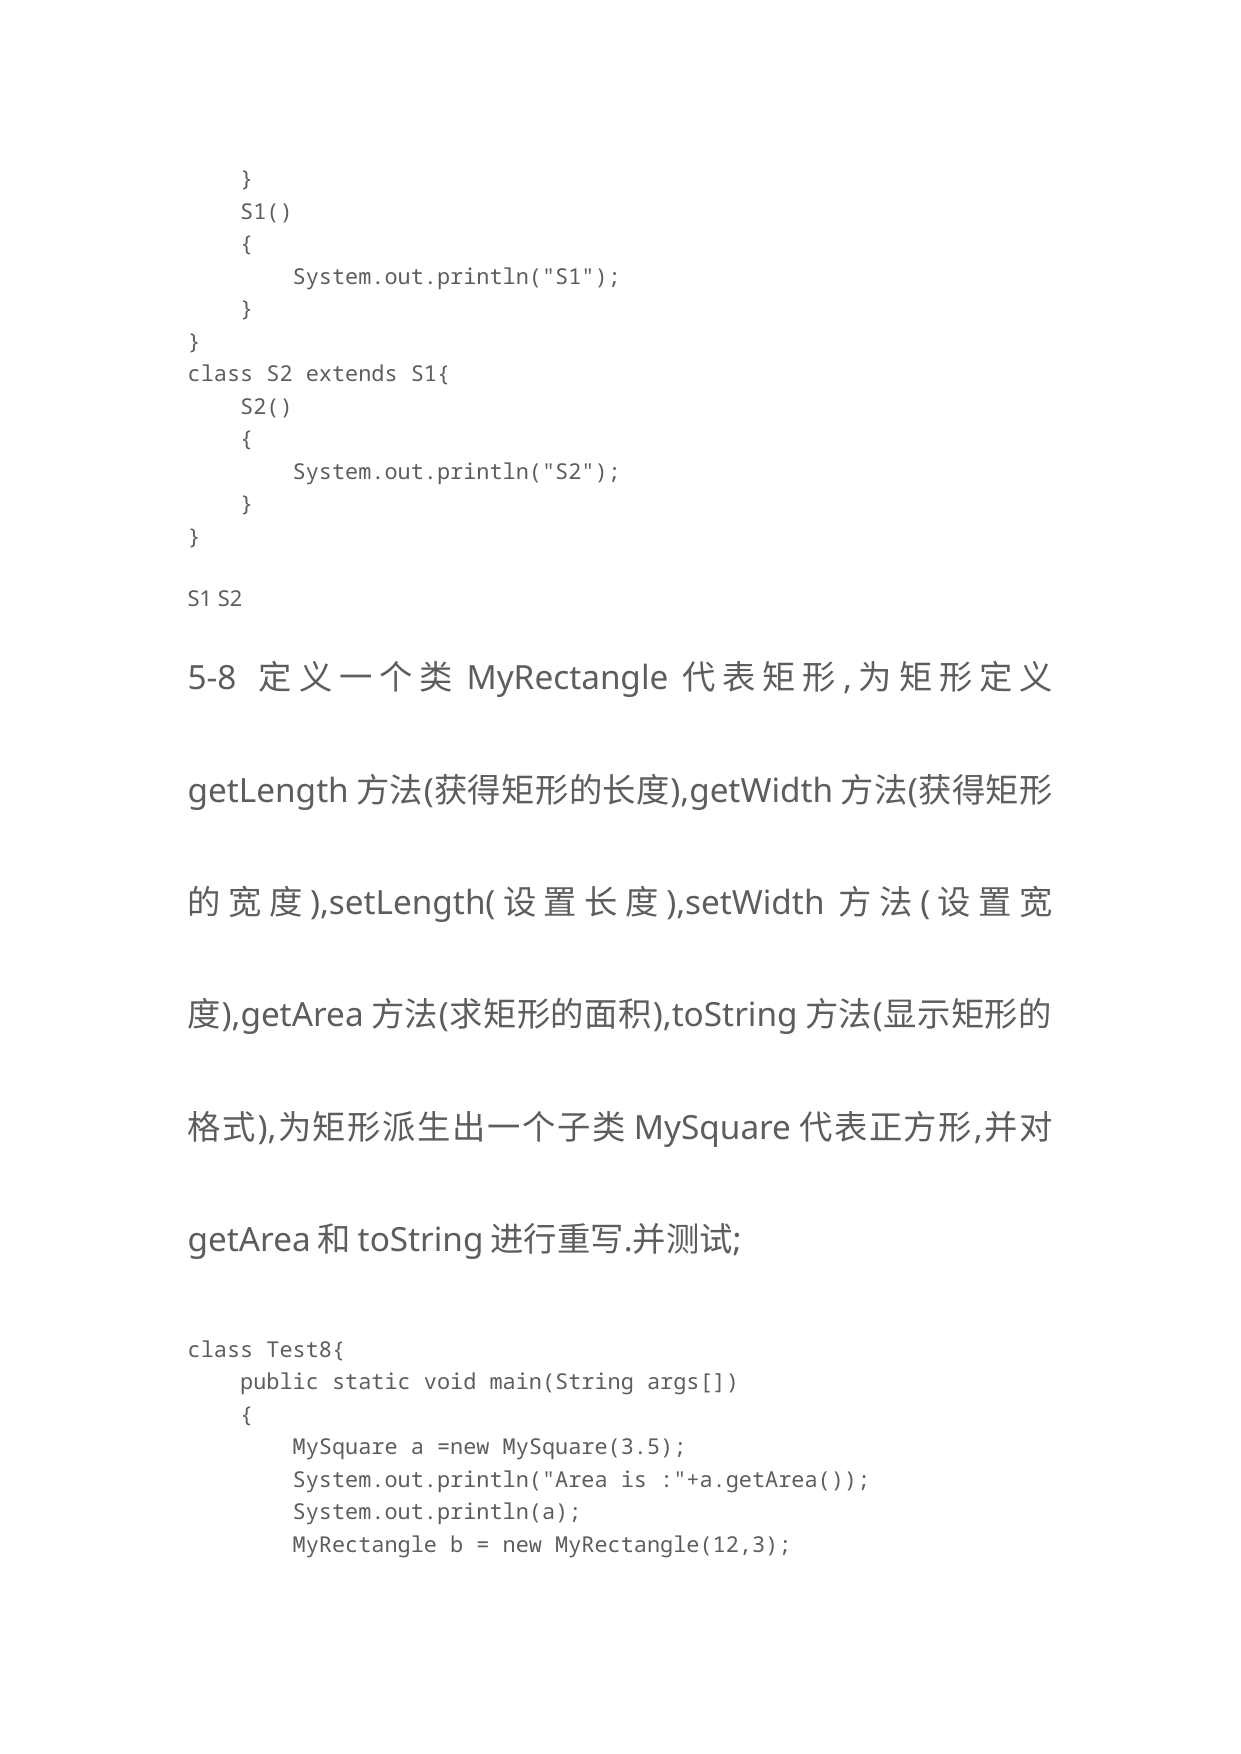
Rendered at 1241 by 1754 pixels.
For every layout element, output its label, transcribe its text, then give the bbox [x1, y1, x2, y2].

text MySquare a =new MySquare(3.5); [187, 1430, 1053, 1462]
text System.out.println("S1"); [187, 259, 1053, 292]
text } [187, 519, 1053, 552]
text System.out.println("S2"); [187, 454, 1053, 487]
text public static void main(String args[]) [187, 1365, 1053, 1397]
text { [187, 422, 1053, 454]
text } [187, 162, 1053, 194]
text { [187, 227, 1053, 259]
text System.out.println("Area is :"+a.getArea()); [187, 1462, 1053, 1495]
text { [187, 1397, 1053, 1430]
text System.out.println(a); [187, 1495, 1053, 1527]
text } [187, 324, 1053, 357]
text S1() [187, 194, 1053, 227]
text class S2 extends S1{ [187, 357, 1053, 389]
text MyRectangle b = new MyRectangle(12,3); [187, 1527, 1053, 1560]
text } [187, 487, 1053, 519]
text S1 S2 [187, 581, 1053, 614]
text S2() [187, 389, 1053, 422]
text class Test8{ [187, 1332, 1053, 1365]
subtitle 5-8 定义一个类MyRectangle代表矩形,为矩形定义getLength方法(获得矩形的长度),getWidth方法(获得矩形的宽度),setLength(设置长度),setWidth方法(设置宽度),getArea方法(求矩形的面积),toString方法(显示矩形的格式),为矩形派生出一个子类MySquare代表正方形,并对getArea和toString进行重写.并测试; [187, 643, 1053, 1270]
text } [187, 292, 1053, 324]
